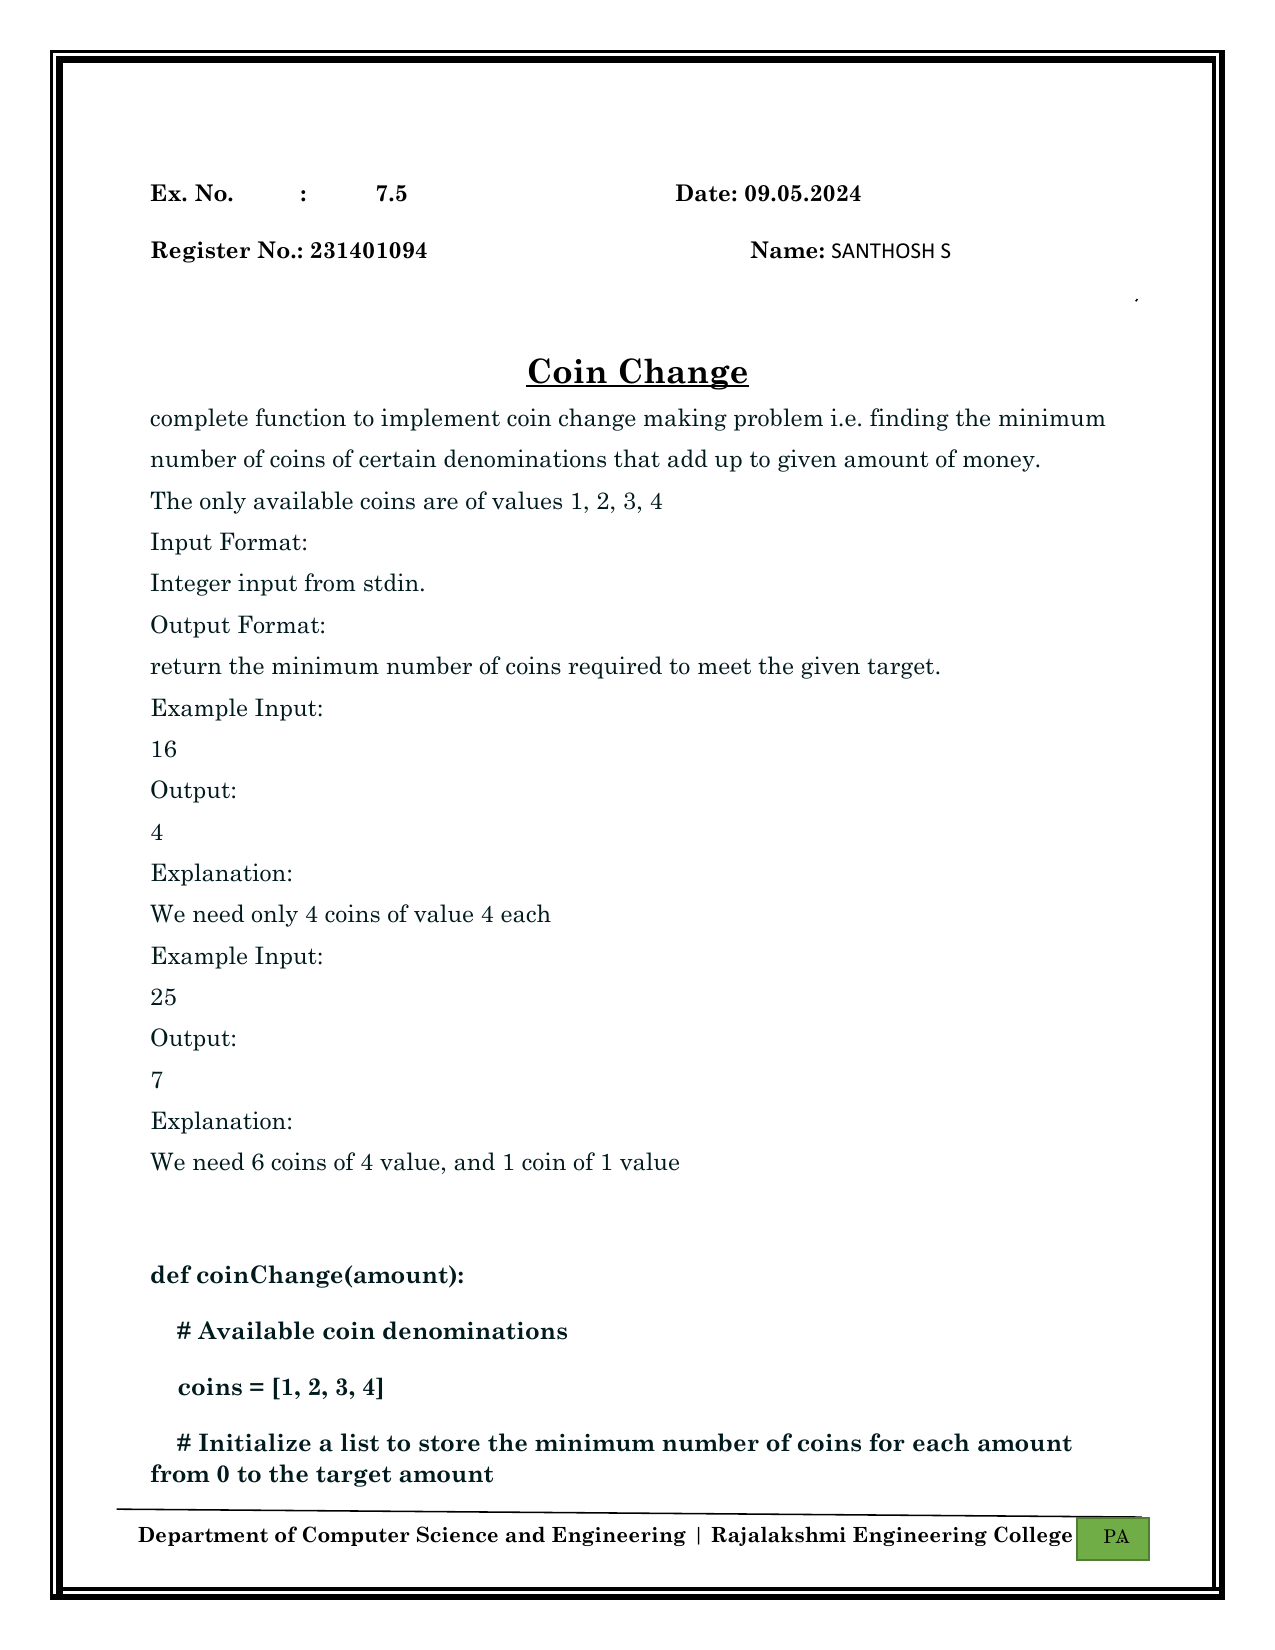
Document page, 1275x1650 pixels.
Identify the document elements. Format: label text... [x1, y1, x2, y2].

text Input Format: [150, 527, 1125, 556]
text We need only 4 coins of value 4 each [150, 899, 1125, 928]
text return the minimum number of coins required to meet the given target. [150, 651, 1125, 680]
text The only available coins are of values 1, 2, 3, 4 [150, 486, 1125, 514]
text 16 [150, 734, 1125, 762]
text number of coins of certain denominations that add up to given amount of money. [150, 444, 1125, 473]
text Example Input: [150, 692, 1125, 721]
text Output Format: [150, 609, 1125, 638]
text Explanation: [150, 1106, 1125, 1135]
text Explanation: [150, 858, 1125, 887]
text Output: [150, 775, 1125, 804]
text We need 6 coins of 4 value, and 1 coin of 1 value [150, 1147, 1125, 1176]
text 7 [150, 1064, 1125, 1093]
text Coin Change [150, 350, 1125, 390]
text Output: [150, 1023, 1125, 1052]
text Register No.: 231401094 Name: SANTHOSH S [150, 236, 1125, 264]
text # Initialize a list to store the minimum number of coins for each amount from 0 to the target amount [150, 1428, 1125, 1488]
text Ex. No. : 7.5 Date: 09.05.2024 [150, 179, 1125, 207]
text def coinChange(amount): [150, 1259, 1125, 1288]
text Example Input: [150, 940, 1125, 969]
text Integer input from stdin. [150, 568, 1125, 597]
text 25 [150, 982, 1125, 1011]
text complete function to implement coin change making problem i.e. finding the minimum [150, 403, 1125, 432]
text # Available coin denominations [150, 1316, 1125, 1344]
text 4 [150, 816, 1125, 845]
text coins = [1, 2, 3, 4] [150, 1372, 1125, 1401]
